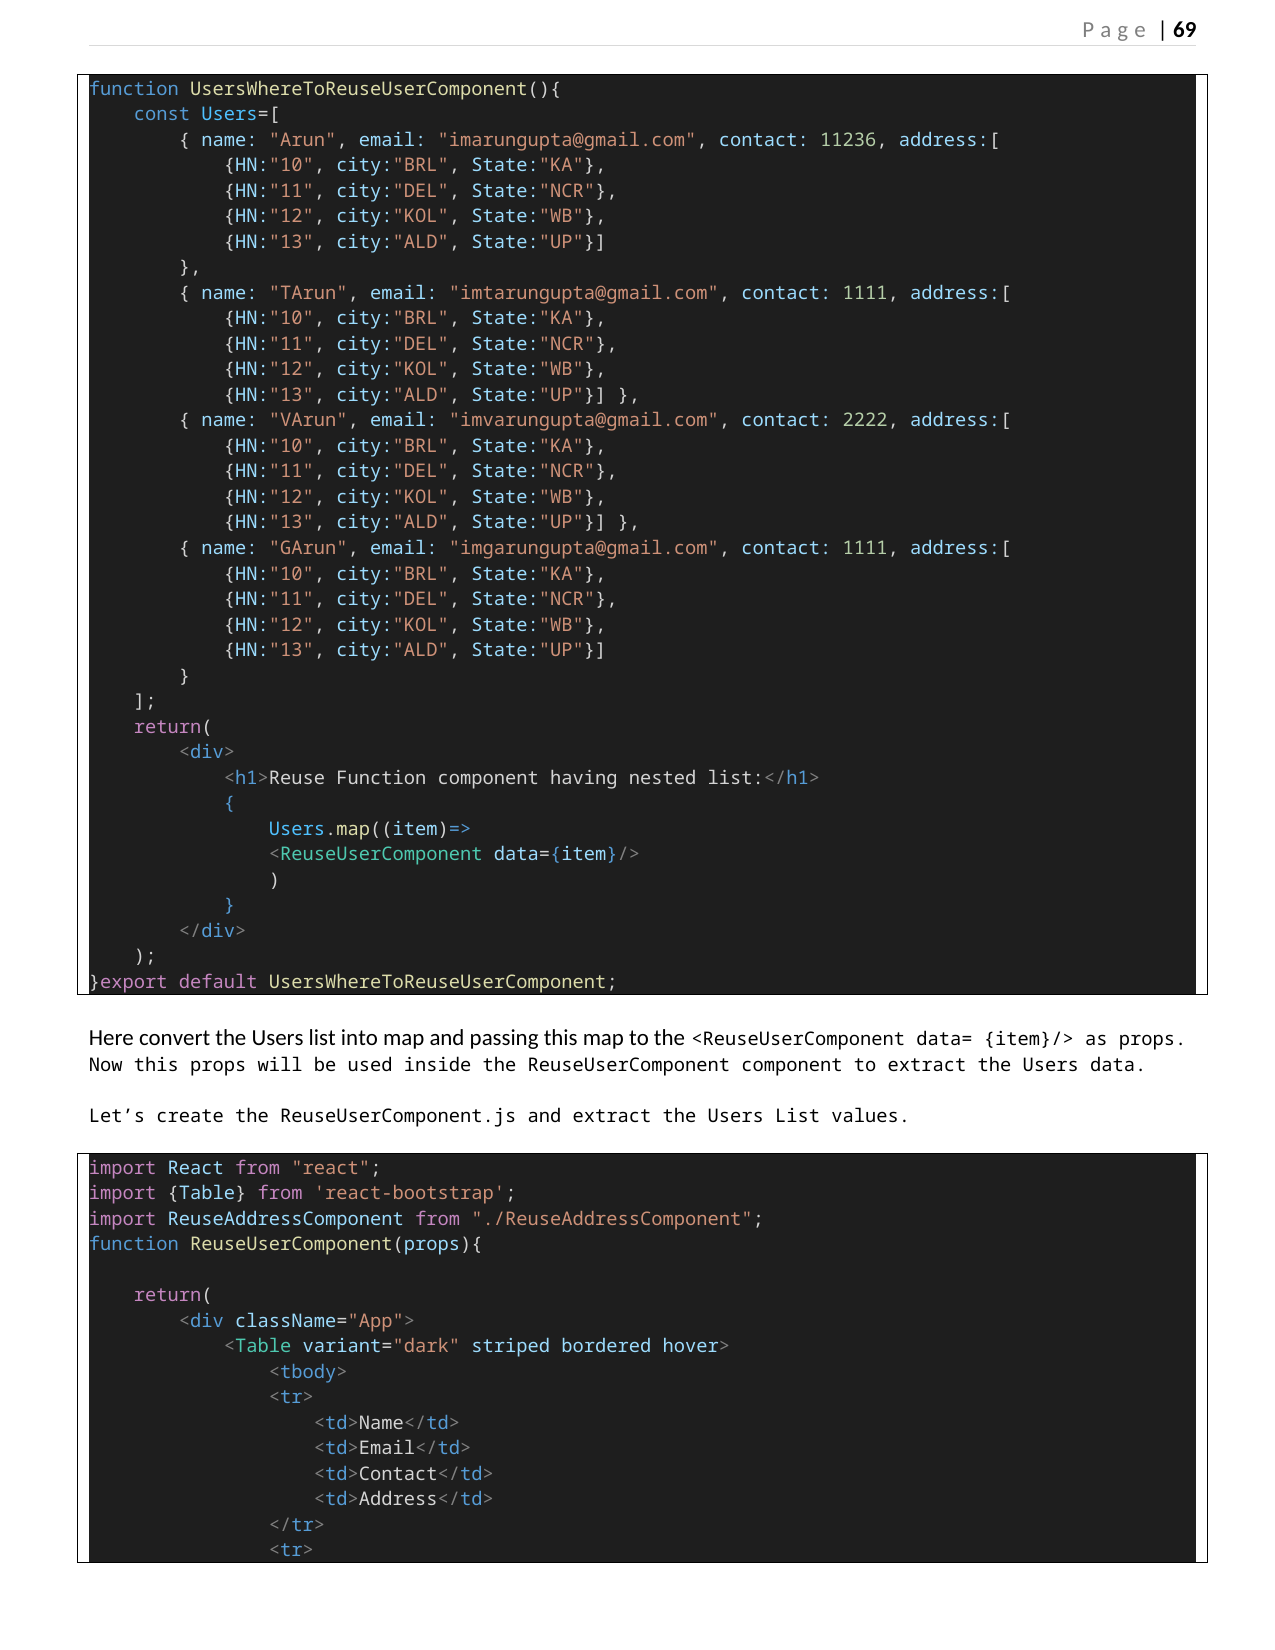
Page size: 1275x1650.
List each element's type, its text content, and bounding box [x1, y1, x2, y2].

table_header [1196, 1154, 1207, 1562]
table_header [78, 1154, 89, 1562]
text Let’s create the ReuseUserComponent.js and extract the Users List values. [89, 1102, 1196, 1127]
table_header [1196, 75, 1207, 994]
text Here convert the Users list into map and passing this map to the <ReuseUserComponent data= {item}/> as props. Now this props will be used inside the ReuseUserComponent component to extract the Users data. [89, 1023, 1196, 1076]
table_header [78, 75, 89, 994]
